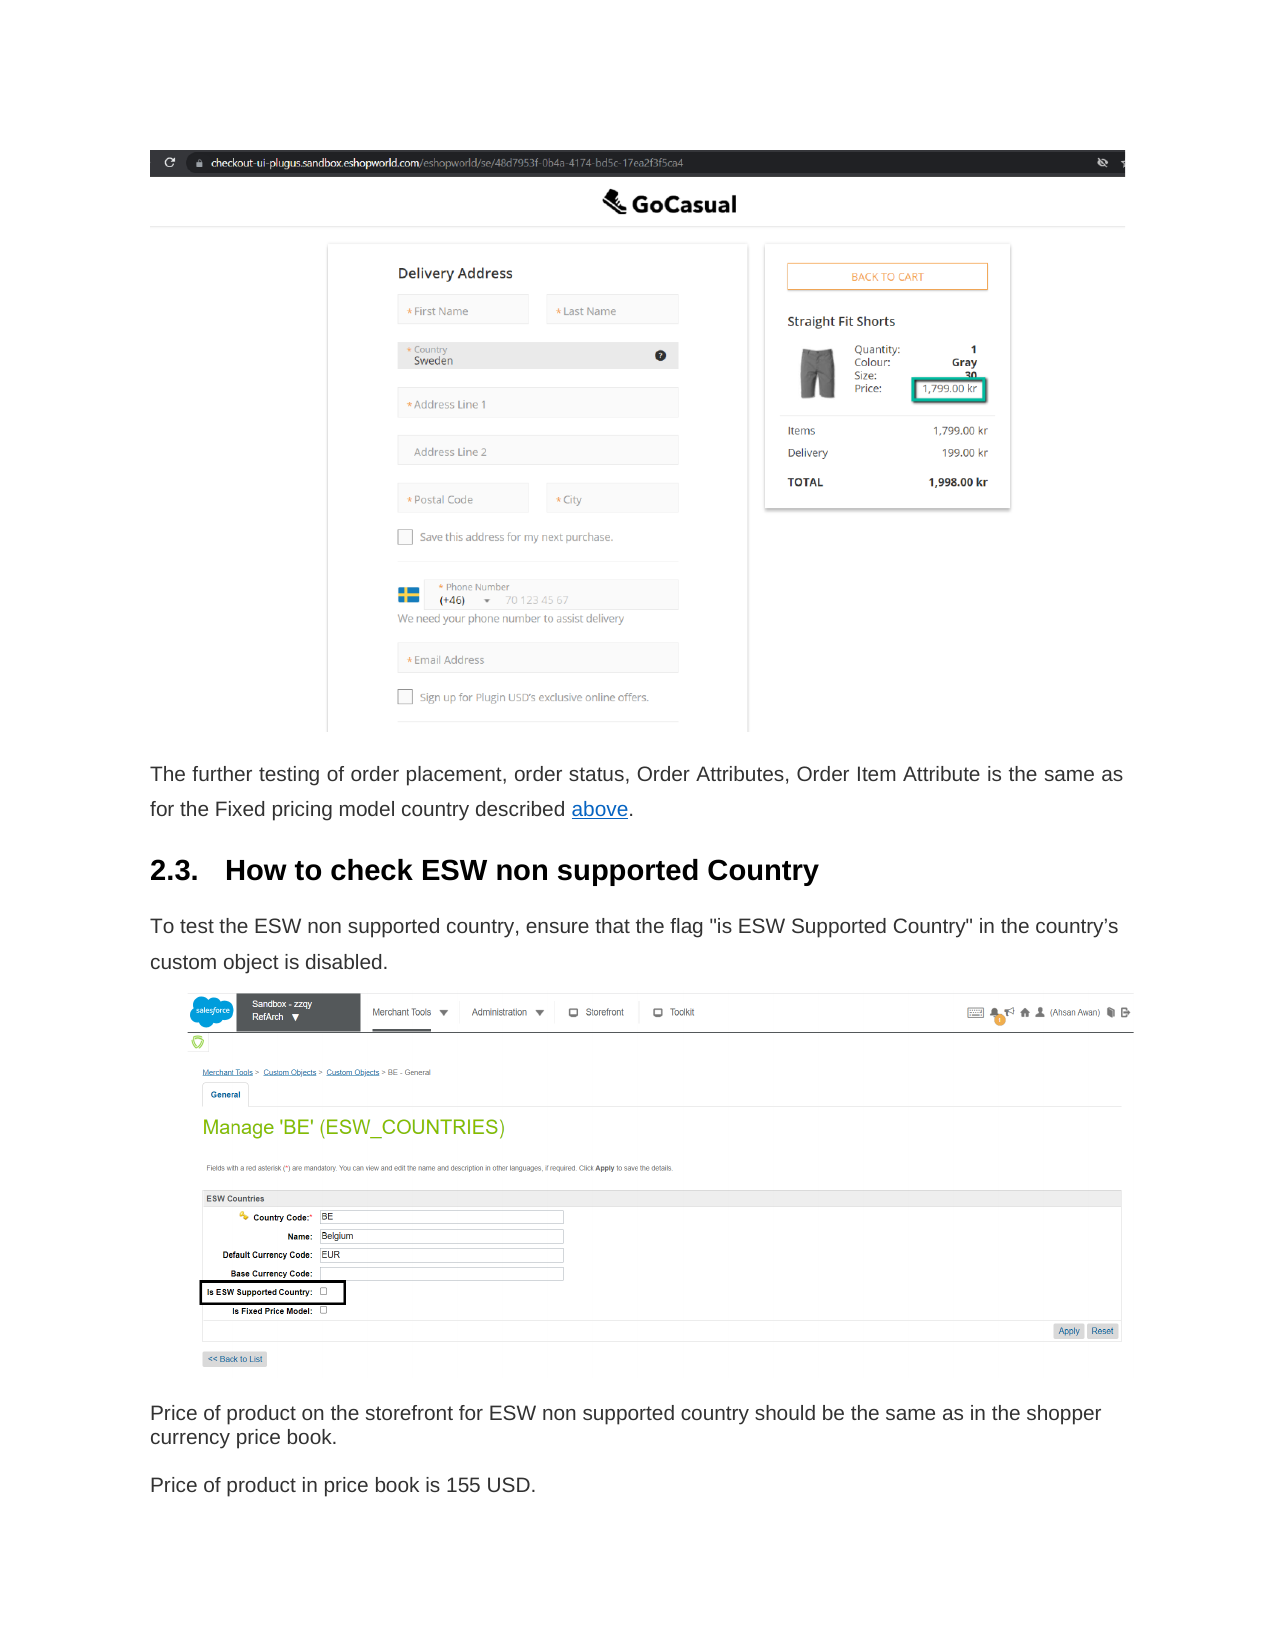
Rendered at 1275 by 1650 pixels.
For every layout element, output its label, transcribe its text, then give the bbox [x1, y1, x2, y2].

text The further testing of order placement, order status, Order Attributes, Order Item Attribute is the same as for the Fixed pricing model country described above. [150, 750, 1125, 821]
text Price of product in price book is 155 USD. [150, 1473, 1125, 1497]
picture [187, 990, 1134, 1378]
text Price of product on the storefront for ESW non supported country should be the same as in the shopper currency price book. [150, 1401, 1125, 1449]
subtitle How to check ESW non supported Country [150, 852, 1125, 886]
picture [150, 150, 1125, 732]
text To test the ESW non supported country, ensure that the flag "is ESW Supported Country" in the country’s custom object is disabled. [150, 903, 1125, 973]
